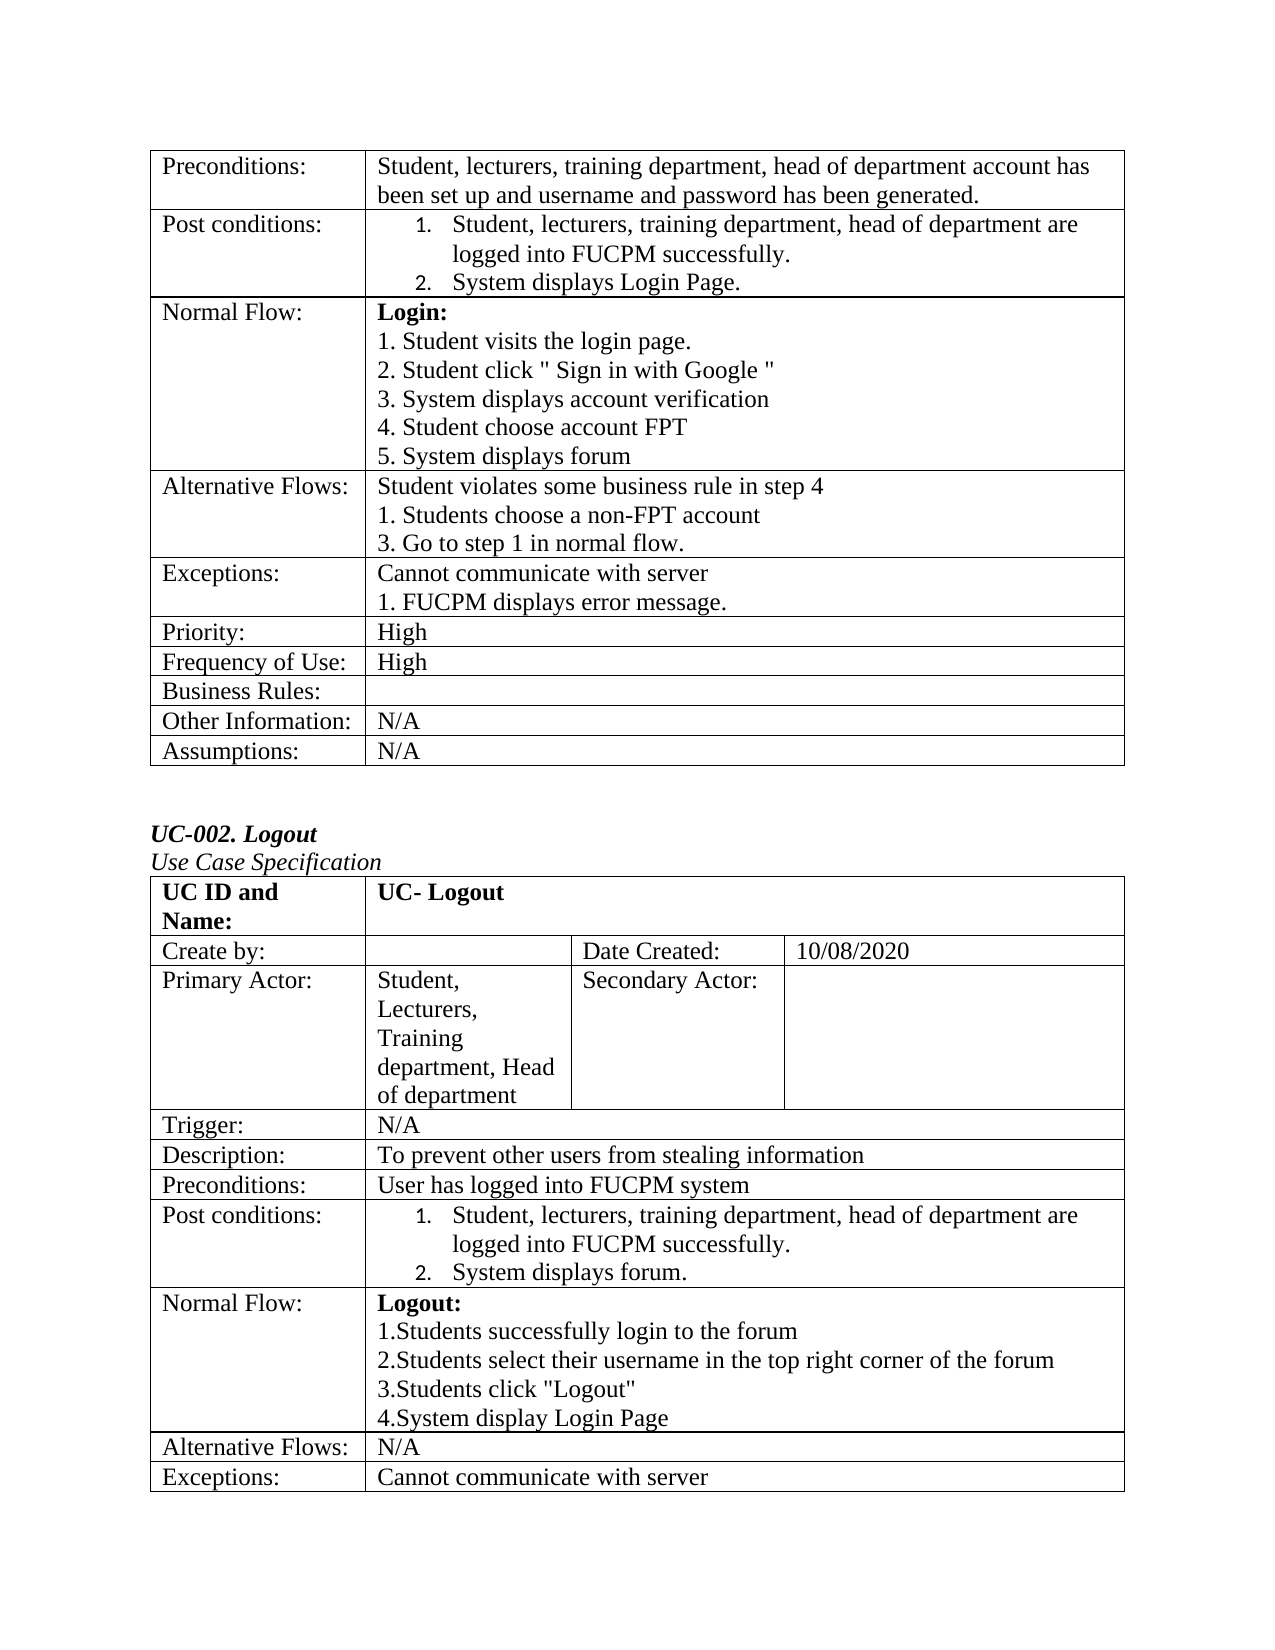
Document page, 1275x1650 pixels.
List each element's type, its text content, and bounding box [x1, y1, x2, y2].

table_cell Alternative Flows: [151, 1433, 365, 1461]
table_cell Exceptions: [151, 1462, 365, 1491]
table_cell Post conditions: [151, 210, 365, 296]
table_cell Assumptions: [151, 736, 365, 765]
table_cell N/A [366, 1110, 1124, 1139]
table_cell Cannot communicate with server 1. FUCPM displays error message. [366, 558, 1124, 616]
table_cell Post conditions: [151, 1200, 365, 1287]
table_header UC- Logout [366, 877, 1124, 935]
table_cell Preconditions: [151, 151, 365, 208]
table_cell Business Rules: [151, 676, 365, 705]
table_cell Create by: [151, 936, 365, 964]
table_cell Exceptions: [151, 558, 365, 616]
table_cell N/A [366, 706, 1124, 735]
table_cell High [366, 647, 1124, 675]
table_cell 10/08/2020 [785, 936, 1124, 964]
table_cell Student, Lecturers, Training department, Head of department [366, 966, 571, 1109]
table_header UC ID and Name: [151, 877, 365, 935]
table_cell Student, lecturers, training department, head of department account has been set up and username and password has been generated. [366, 151, 1124, 208]
table_cell Frequency of Use: [151, 647, 365, 675]
table_cell User has logged into FUCPM system [366, 1170, 1124, 1199]
table_cell Student, lecturers, training department, head of department are logged into FUCPM successfully. System displays forum. [366, 1200, 1124, 1287]
table_cell [366, 936, 571, 964]
table_cell Student, lecturers, training department, head of department are logged into FUCPM successfully. System displays Login Page. [366, 210, 1124, 296]
table_cell To prevent other users from stealing information [366, 1140, 1124, 1169]
table_cell N/A [366, 736, 1124, 765]
table_cell Secondary Actor: [572, 966, 784, 1109]
table_cell Login: 1. Student visits the login page. 2. Student click " Sign in with Google " 3. System displays account verification 4. Student choose account FPT 5. System displays forum [366, 298, 1124, 470]
table_cell Description: [151, 1140, 365, 1169]
text Use Case Specification [150, 847, 1125, 876]
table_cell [366, 1462, 1124, 1491]
table_cell [785, 966, 1124, 1109]
table_cell Trigger: [151, 1110, 365, 1139]
table_cell High [366, 617, 1124, 646]
table_cell Alternative Flows: [151, 471, 365, 557]
table_cell Logout: 1.Students successfully login to the forum 2.Students select their username in the top right corner of the forum 3.Students click "Logout" 4.System display Login Page [366, 1288, 1124, 1431]
text UC-002. Logout [150, 819, 1125, 847]
table_cell Preconditions: [151, 1170, 365, 1199]
table_cell Normal Flow: [151, 298, 365, 470]
table_cell Student violates some business rule in step 4 1. Students choose a non-FPT account 3. Go to step 1 in normal flow. [366, 471, 1124, 557]
table_cell Primary Actor: [151, 966, 365, 1109]
table_cell Other Information: [151, 706, 365, 735]
table_cell Date Created: [572, 936, 784, 964]
table_cell Priority: [151, 617, 365, 646]
table_cell Normal Flow: [151, 1288, 365, 1431]
table_cell [366, 676, 1124, 705]
table_cell N/A [366, 1433, 1124, 1461]
